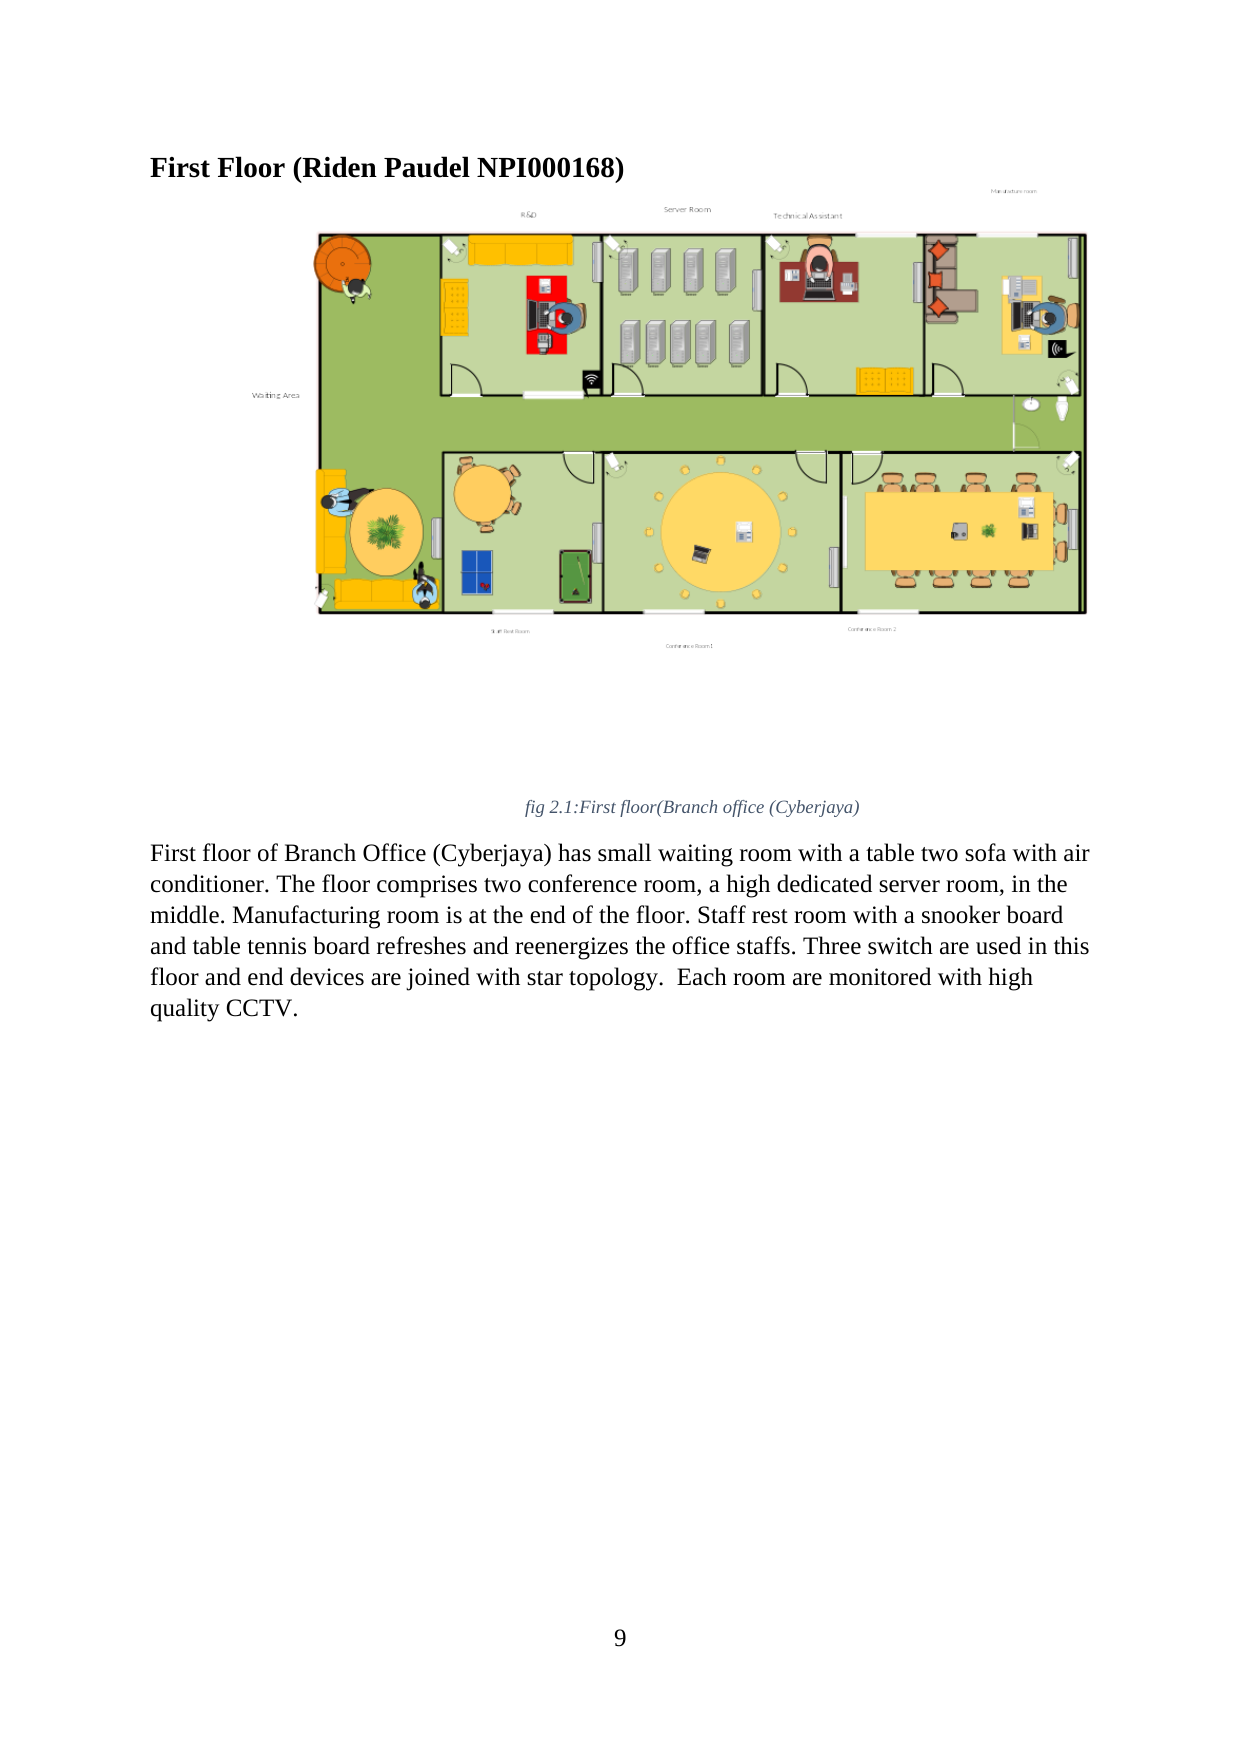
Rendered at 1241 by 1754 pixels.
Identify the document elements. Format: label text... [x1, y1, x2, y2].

text fig 2.1:First floor(Branch office (Cyberjaya) [450, 796, 1090, 817]
subtitle First Floor (Riden Paudel NPI000168) [150, 150, 1090, 183]
text First floor of Branch Office (Cyberjaya) has small waiting room with a table two sofa with air conditioner. The floor comprises two conference room, a high dedicated server room, in the middle. Manufacturing room is at the end of the floor. Staff rest room with a snooker board and table tennis board refreshes and reenergizes the office staffs. Three switch are used in this floor and end devices are joined with star topology. Each room are monitored with high quality CCTV. [150, 838, 1090, 1022]
